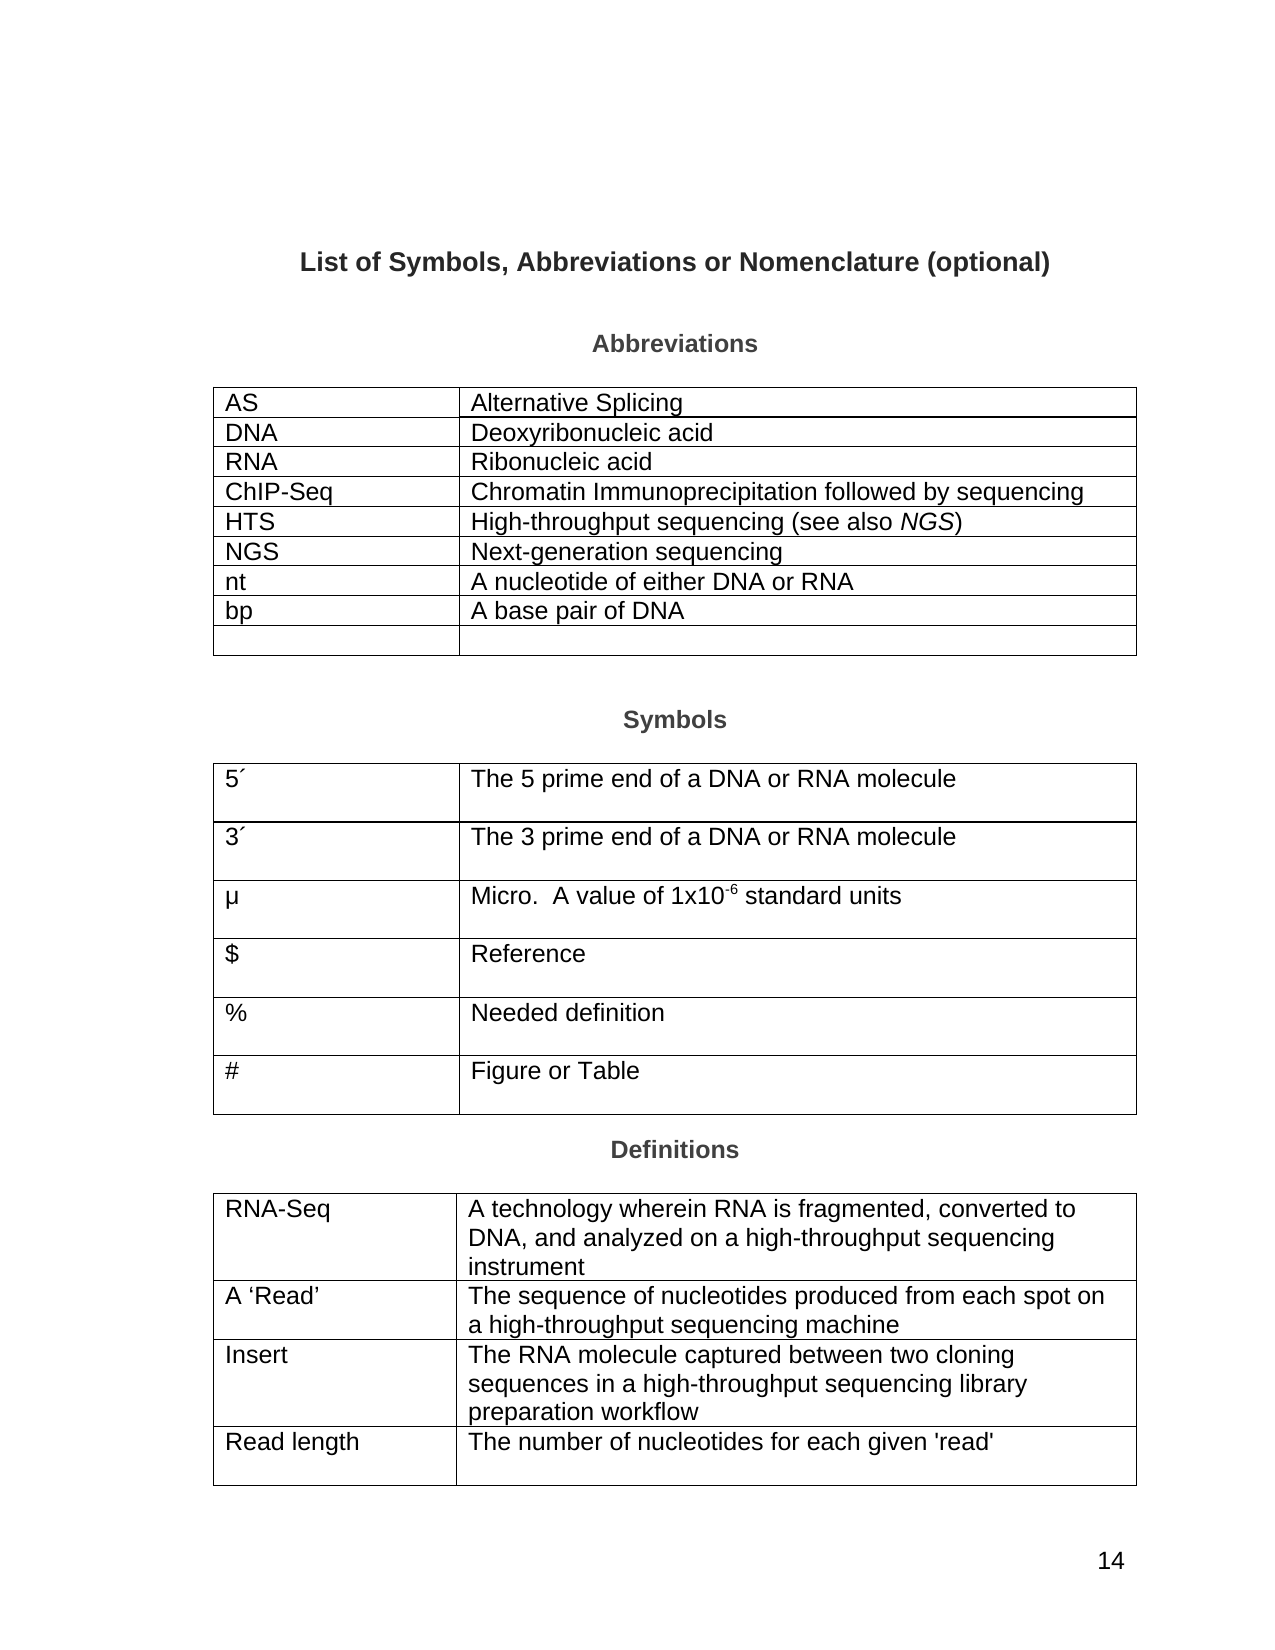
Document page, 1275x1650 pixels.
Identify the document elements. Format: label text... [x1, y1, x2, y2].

table_cell Next-generation sequencing [460, 537, 1136, 565]
table_cell A nucleotide of either DNA or RNA [460, 566, 1136, 595]
table_cell [214, 626, 459, 655]
table_cell Chromatin Immunoprecipitation followed by sequencing [460, 477, 1136, 506]
subtitle List of Symbols, Abbreviations or Nomenclature (optional) [225, 246, 1125, 277]
table_cell Micro. A value of 1x10-6 standard units [460, 881, 1136, 938]
table_cell Read length [214, 1427, 456, 1484]
subtitle Symbols [225, 705, 1125, 734]
subtitle Definitions [225, 1135, 1125, 1164]
table_cell nt [214, 566, 459, 595]
table_cell Needed definition [460, 998, 1136, 1055]
table_cell $ [214, 939, 459, 997]
table_cell Insert [214, 1340, 456, 1426]
table_cell HTS [214, 507, 459, 536]
table_header 5´ [214, 764, 459, 821]
table_cell # [214, 1056, 459, 1113]
table_cell The number of nucleotides for each given 'read' [457, 1427, 1136, 1484]
table_cell Ribonucleic acid [460, 447, 1136, 476]
table_cell The 3 prime end of a DNA or RNA molecule [460, 823, 1136, 880]
table_cell 3´ [214, 823, 459, 880]
table_cell High-throughput sequencing (see also NGS) [460, 507, 1136, 536]
table_cell DNA [214, 418, 459, 446]
table_cell Deoxyribonucleic acid [460, 418, 1136, 446]
table_cell The sequence of nucleotides produced from each spot on a high-throughput sequencing machine [457, 1281, 1136, 1339]
table_cell % [214, 998, 459, 1055]
table_cell [460, 626, 1136, 655]
table_cell A ‘Read’ [214, 1281, 456, 1339]
table_cell RNA [214, 447, 459, 476]
table_cell The RNA molecule captured between two cloning sequences in a high-throughput sequencing library preparation workflow [457, 1340, 1136, 1426]
table_header Alternative Splicing [460, 388, 1136, 416]
table_header The 5 prime end of a DNA or RNA molecule [460, 764, 1136, 821]
table_header A technology wherein RNA is fragmented, converted to DNA, and analyzed on a high-throughput sequencing instrument [457, 1194, 1136, 1280]
table_cell μ [214, 881, 459, 938]
table_cell Reference [460, 939, 1136, 997]
table_header RNA-Seq [214, 1194, 456, 1280]
table_cell ChIP-Seq [214, 477, 459, 506]
table_cell Figure or Table [460, 1056, 1136, 1113]
table_cell A base pair of DNA [460, 596, 1136, 625]
subtitle Abbreviations [225, 329, 1125, 358]
table_header AS [214, 388, 459, 416]
table_cell bp [214, 596, 459, 625]
table_cell NGS [214, 537, 459, 565]
